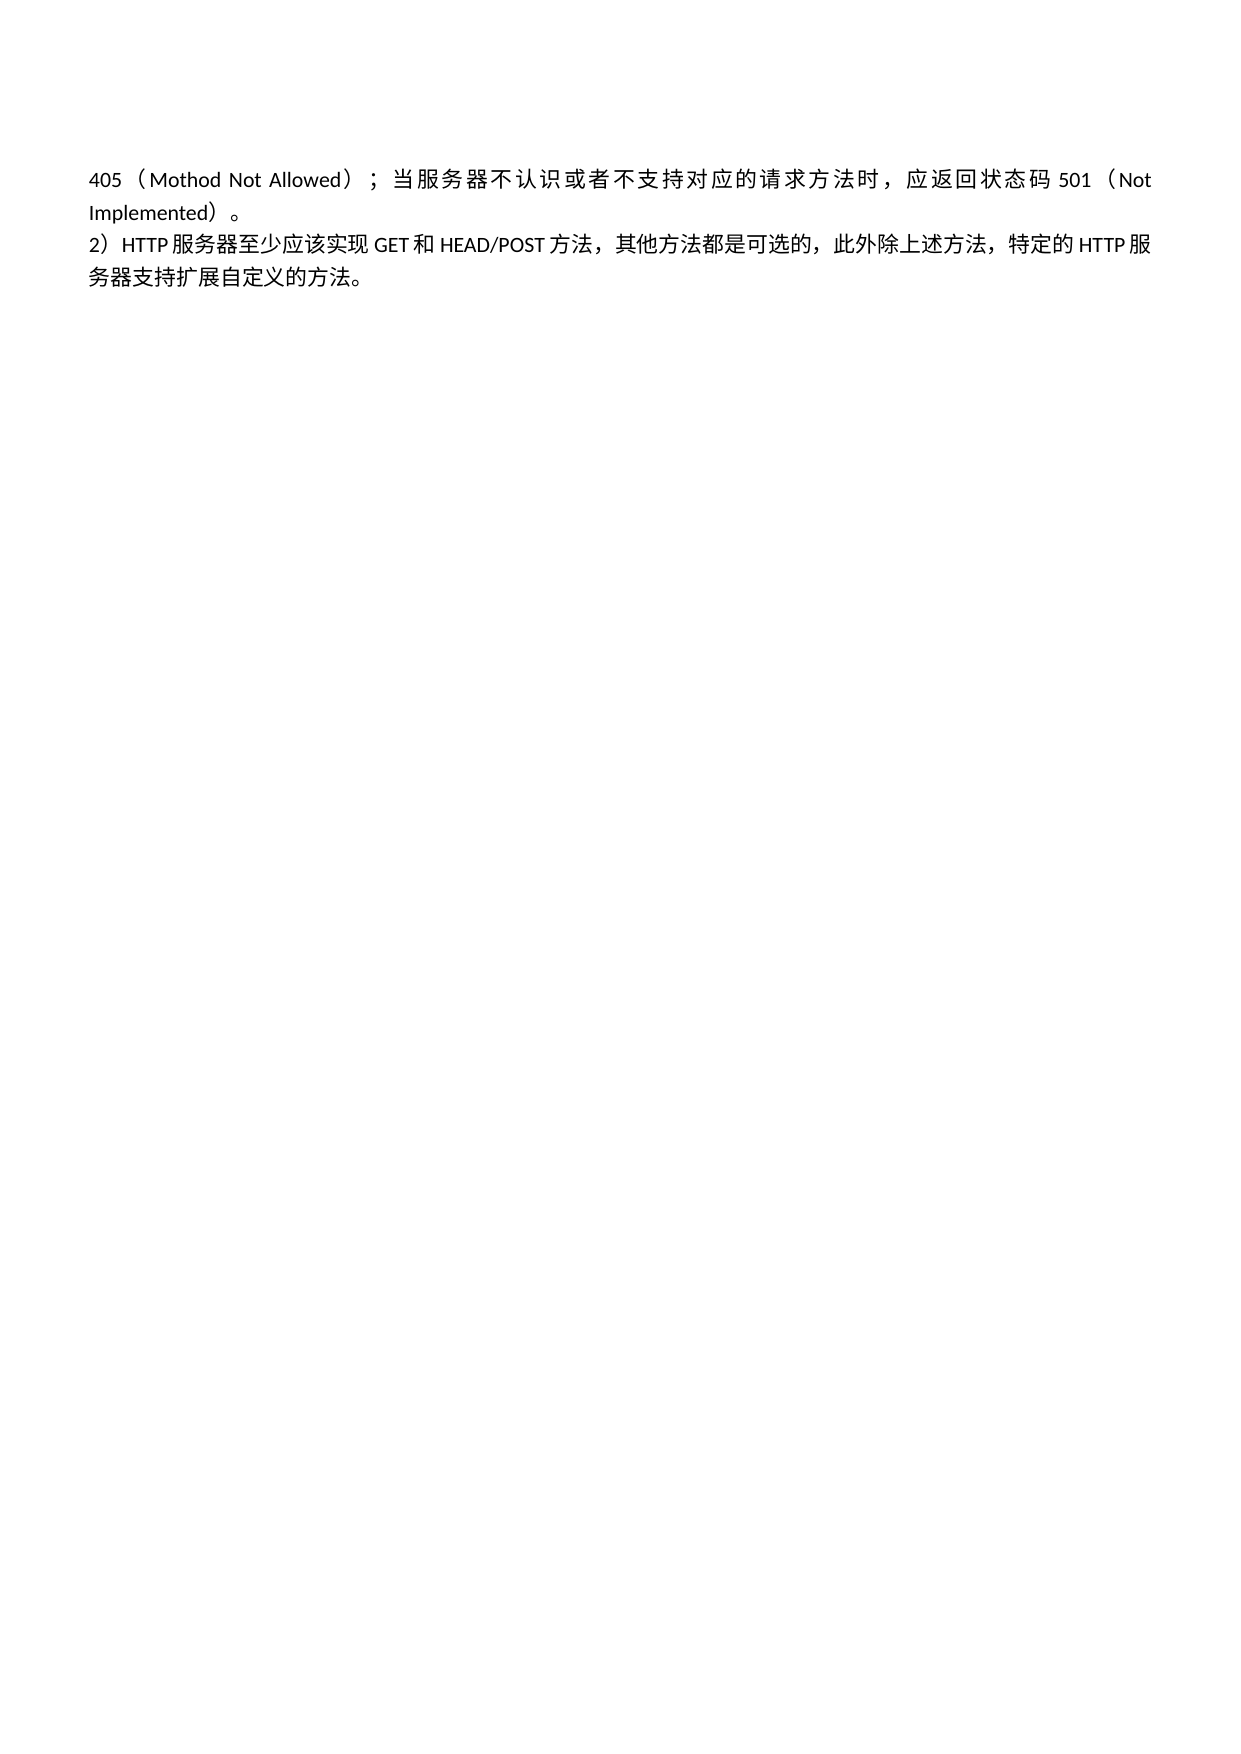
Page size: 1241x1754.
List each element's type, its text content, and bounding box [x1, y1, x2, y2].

text 2）HTTP服务器至少应该实现GET和HEAD/POST方法，其他方法都是可选的，此外除上述方法，特定的HTTP服务器支持扩展自定义的方法。 [89, 227, 1152, 292]
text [89, 162, 1152, 227]
